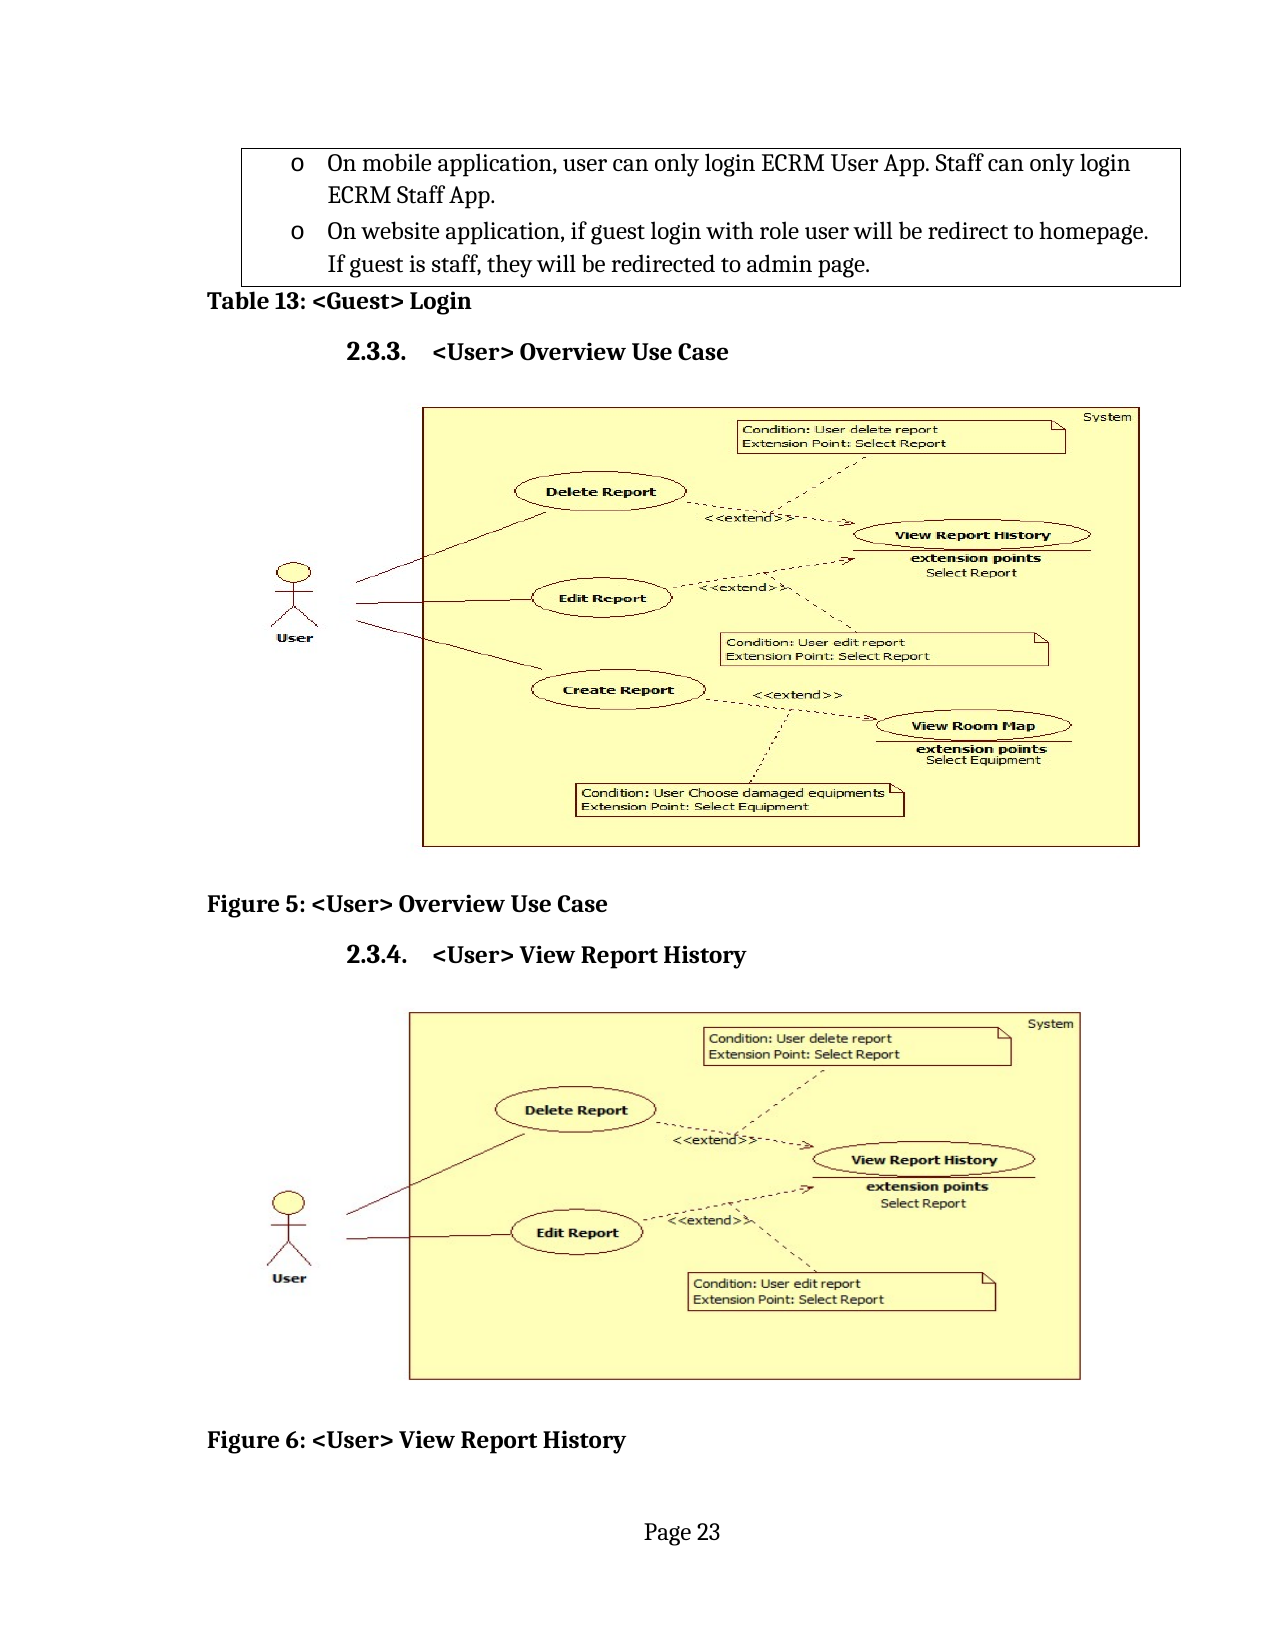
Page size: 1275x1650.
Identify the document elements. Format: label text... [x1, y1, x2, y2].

list <User> Overview Use Case [346, 336, 1157, 367]
picture [206, 991, 1107, 1401]
list <User> View Report History [346, 939, 1157, 970]
picture [206, 388, 1168, 865]
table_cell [242, 149, 1180, 286]
